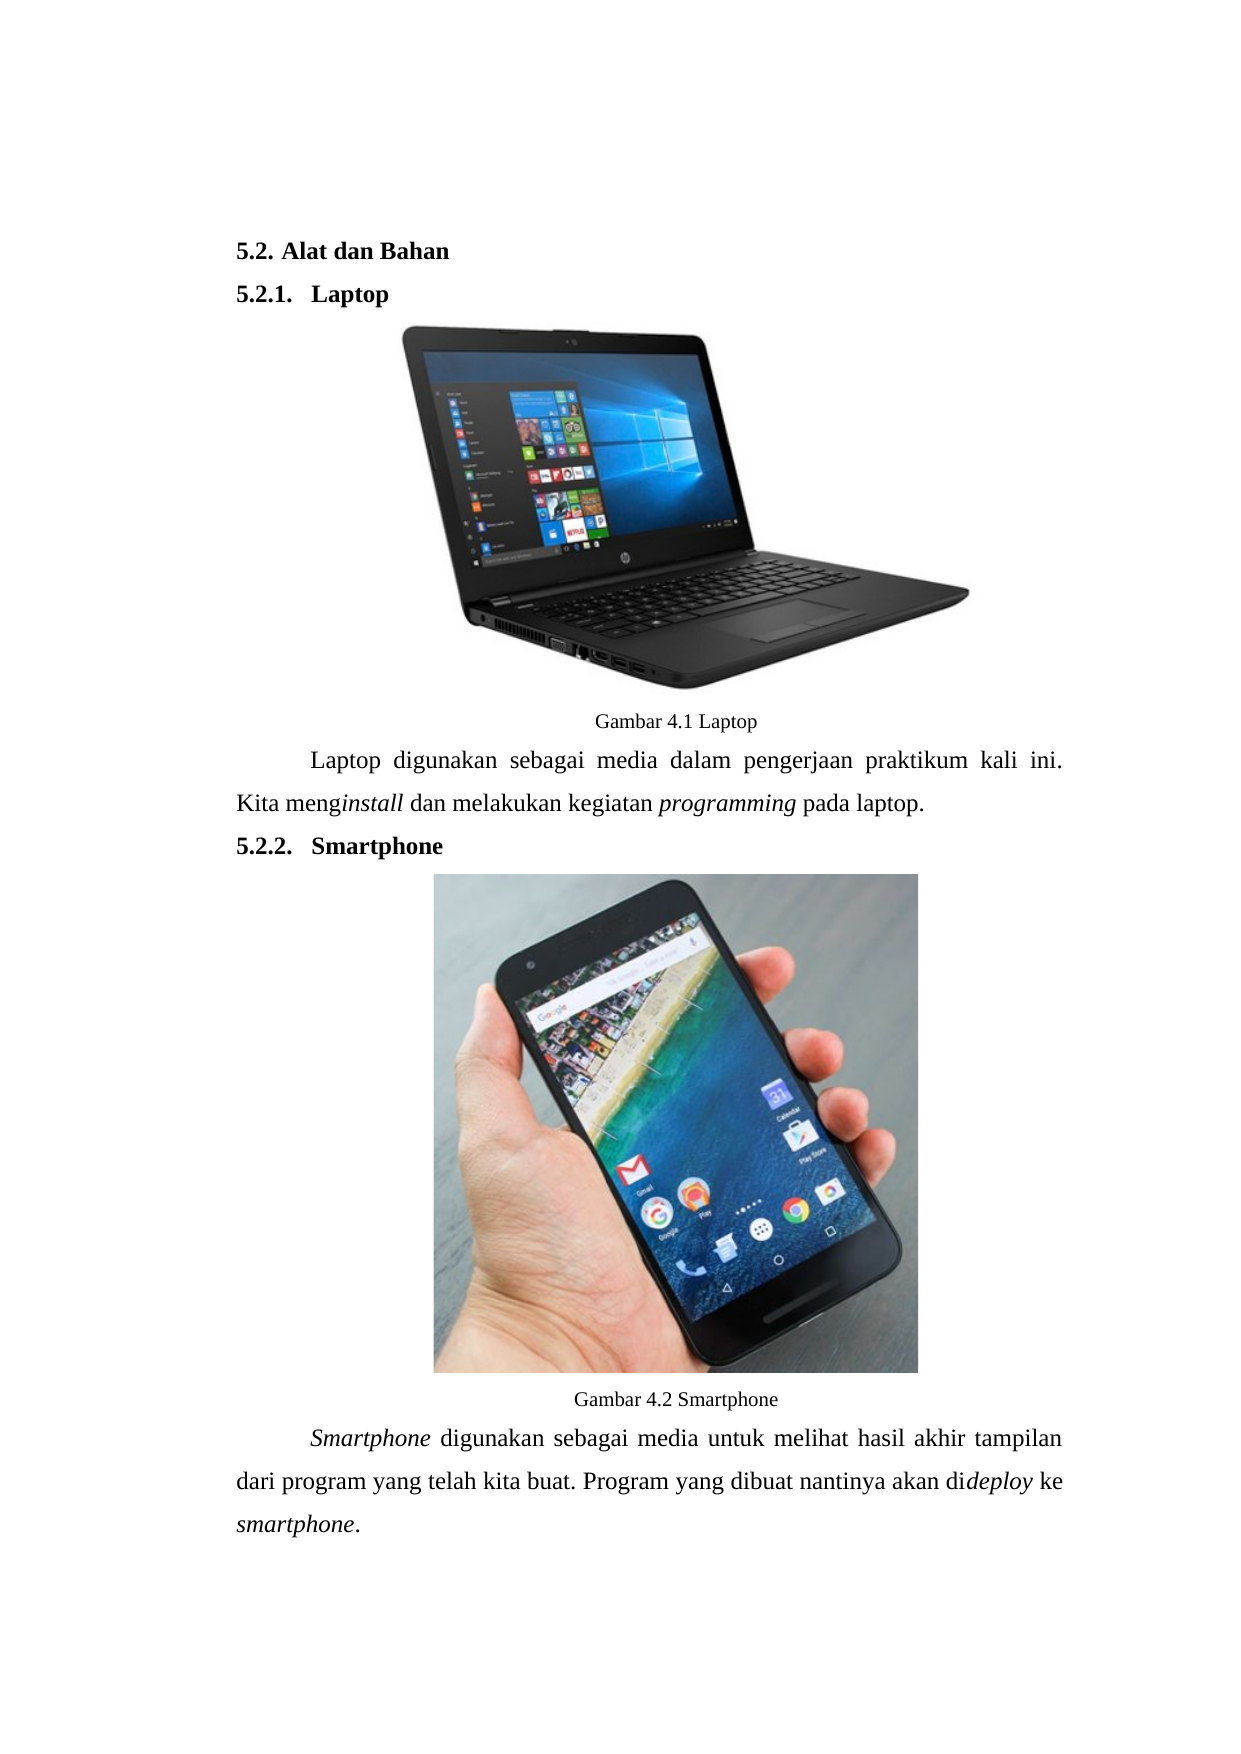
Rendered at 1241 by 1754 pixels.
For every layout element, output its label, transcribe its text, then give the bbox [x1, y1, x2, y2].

list Laptop [236, 279, 1063, 308]
picture [360, 322, 992, 696]
list Smartphone [236, 831, 1063, 860]
list Laptop digunakan sebagai media dalam pengerjaan praktikum kali ini. Kita menginstall dan melakukan kegiatan programming pada laptop. [236, 745, 1063, 817]
picture [433, 874, 919, 1373]
list Smartphone digunakan sebagai media untuk melihat hasil akhir tampilan dari program yang telah kita buat. Program yang dibuat nantinya akan dideploy ke smartphone. [236, 1423, 1063, 1538]
list Alat dan Bahan [236, 236, 1063, 265]
list Gambar 4.2 Smartphone [289, 1387, 1063, 1411]
list Gambar 4.1 Laptop [289, 709, 1063, 733]
